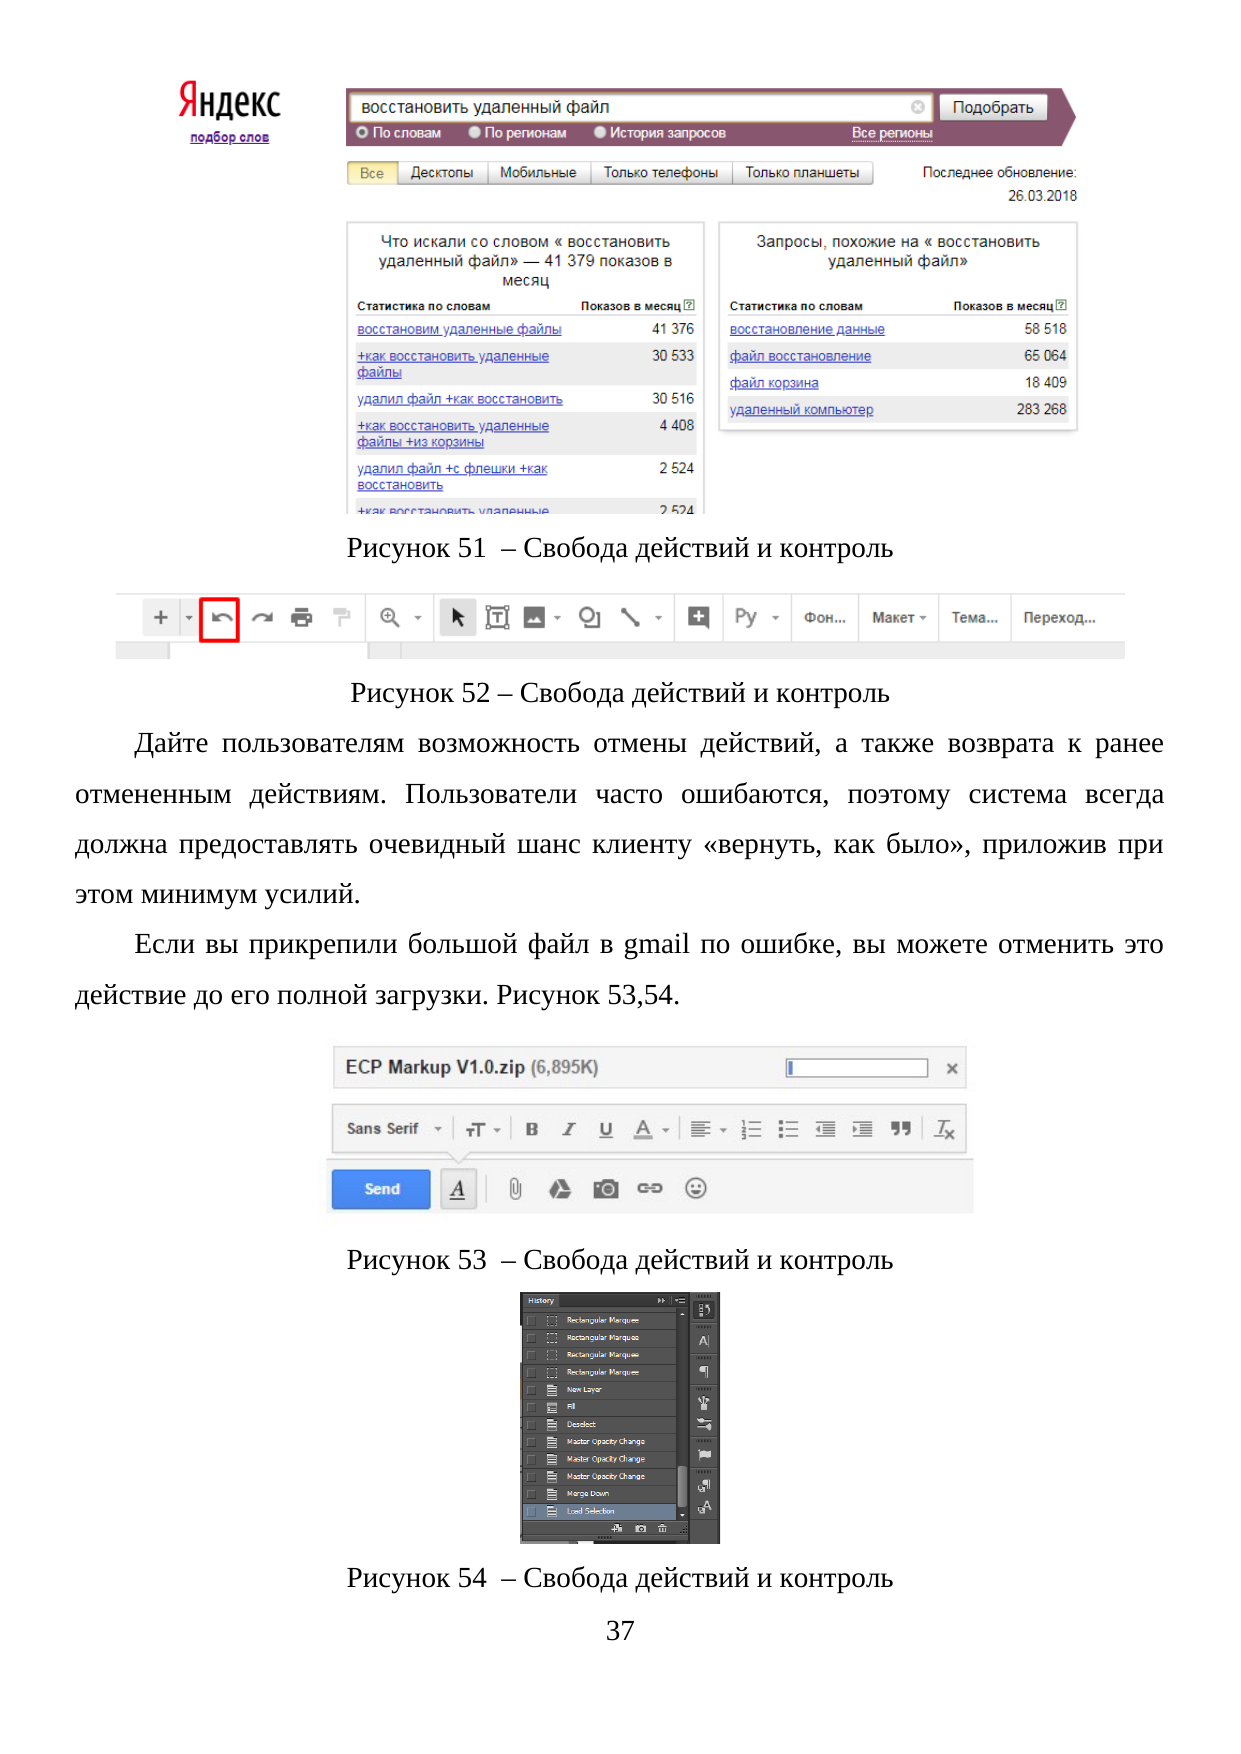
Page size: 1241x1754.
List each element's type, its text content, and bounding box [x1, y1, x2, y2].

picture [152, 75, 1089, 514]
picture [115, 580, 1125, 659]
text Рисунок 51 – Свобода действий и контроль [75, 531, 1165, 564]
text Рисунок 52 – Свобода действий и контроль [75, 675, 1165, 709]
text Рисунок 53 – Свобода действий и контроль [75, 1242, 1165, 1276]
text Если вы прикрепили большой файл в gmail по ошибке, вы можете отменить это действие до его полной загрузки. Рисунок 53,54. [75, 927, 1165, 1011]
text Дайте пользователям возможность отмены действий, а также возврата к ранее отмененным действиям. Пользователи часто ошибаются, поэтому система всегда должна предоставлять очевидный шанс клиенту «вернуть, как было», приложив при этом минимум усилий. [75, 725, 1165, 910]
picture [520, 1292, 721, 1544]
picture [317, 1027, 982, 1226]
text Рисунок 54 – Свобода действий и контроль [75, 1560, 1165, 1593]
